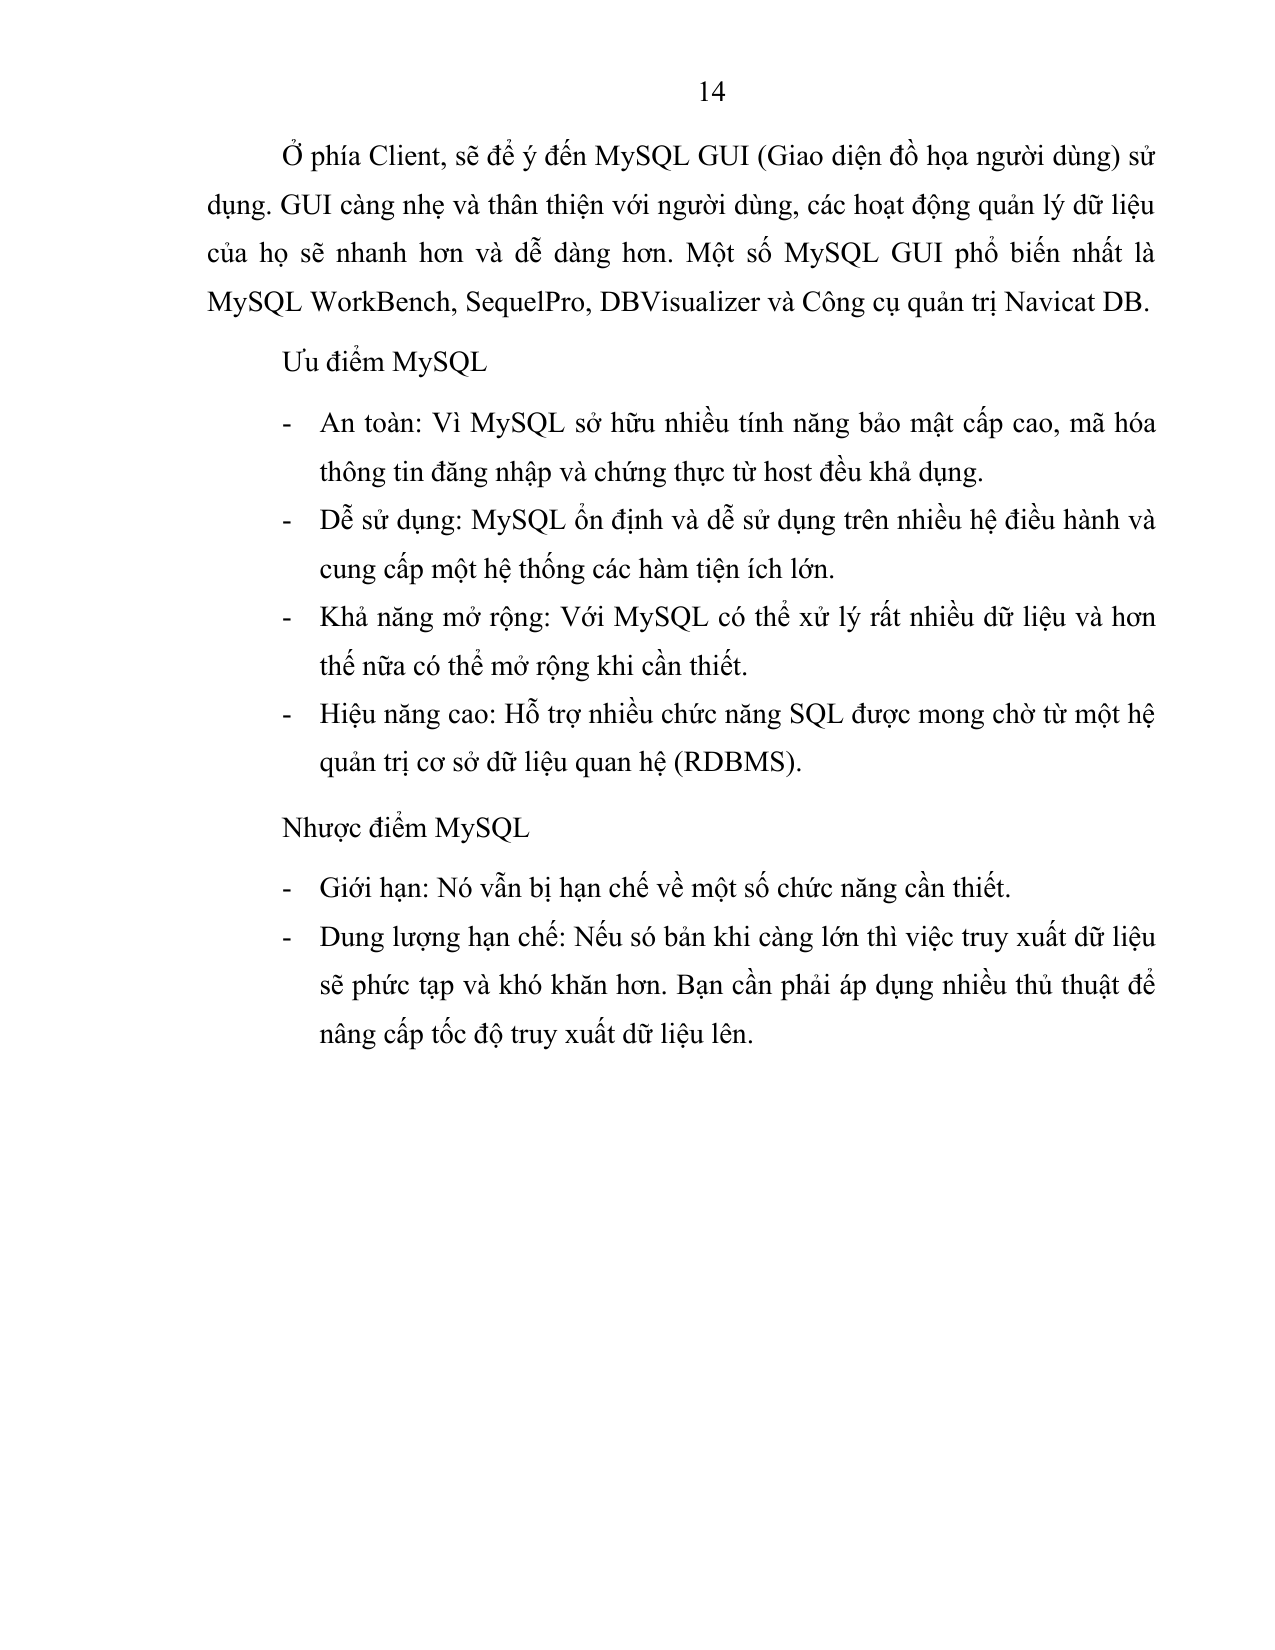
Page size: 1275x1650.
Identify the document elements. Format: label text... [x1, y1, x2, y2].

text Ở phía Client, sẽ để ý đến MySQL GUI (Giao diện đồ họa người dùng) sử dụng. GUI càng nhẹ và thân thiện với người dùng, các hoạt động quản lý dữ liệu của họ sẽ nhanh hơn và dễ dàng hơn. Một số MySQL GUI phổ biến nhất là MySQL WorkBench, SequelPro, DBVisualizer và Công cụ quản trị Navicat DB. [207, 139, 1157, 317]
text Nhược điểm MySQL [207, 811, 1157, 843]
list Dung lượng hạn chế: Nếu só bản khi càng lớn thì việc truy xuất dữ liệu sẽ phức tạp và khó khăn hơn. Bạn cần phải áp dụng nhiều thủ thuật để nâng cấp tốc độ truy xuất dữ liệu lên. [282, 920, 1157, 1049]
list Hiệu năng cao: Hỗ trợ nhiều chức năng SQL được mong chờ từ một hệ quản trị cơ sở dữ liệu quan hệ (RDBMS). [282, 697, 1157, 778]
text Ưu điểm MySQL [207, 346, 1157, 378]
list Giới hạn: Nó vẫn bị hạn chế về một số chức năng cần thiết. [282, 872, 1157, 904]
list Dễ sử dụng: MySQL ổn định và dễ sử dụng trên nhiều hệ điều hành và cung cấp một hệ thống các hàm tiện ích lớn. [282, 504, 1157, 584]
list An toàn: Vì MySQL sở hữu nhiều tính năng bảo mật cấp cao, mã hóa thông tin đăng nhập và chứng thực từ host đều khả dụng. [282, 407, 1157, 487]
list Khả năng mở rộng: Với MySQL có thể xử lý rất nhiều dữ liệu và hơn thế nữa có thể mở rộng khi cần thiết. [282, 601, 1157, 681]
